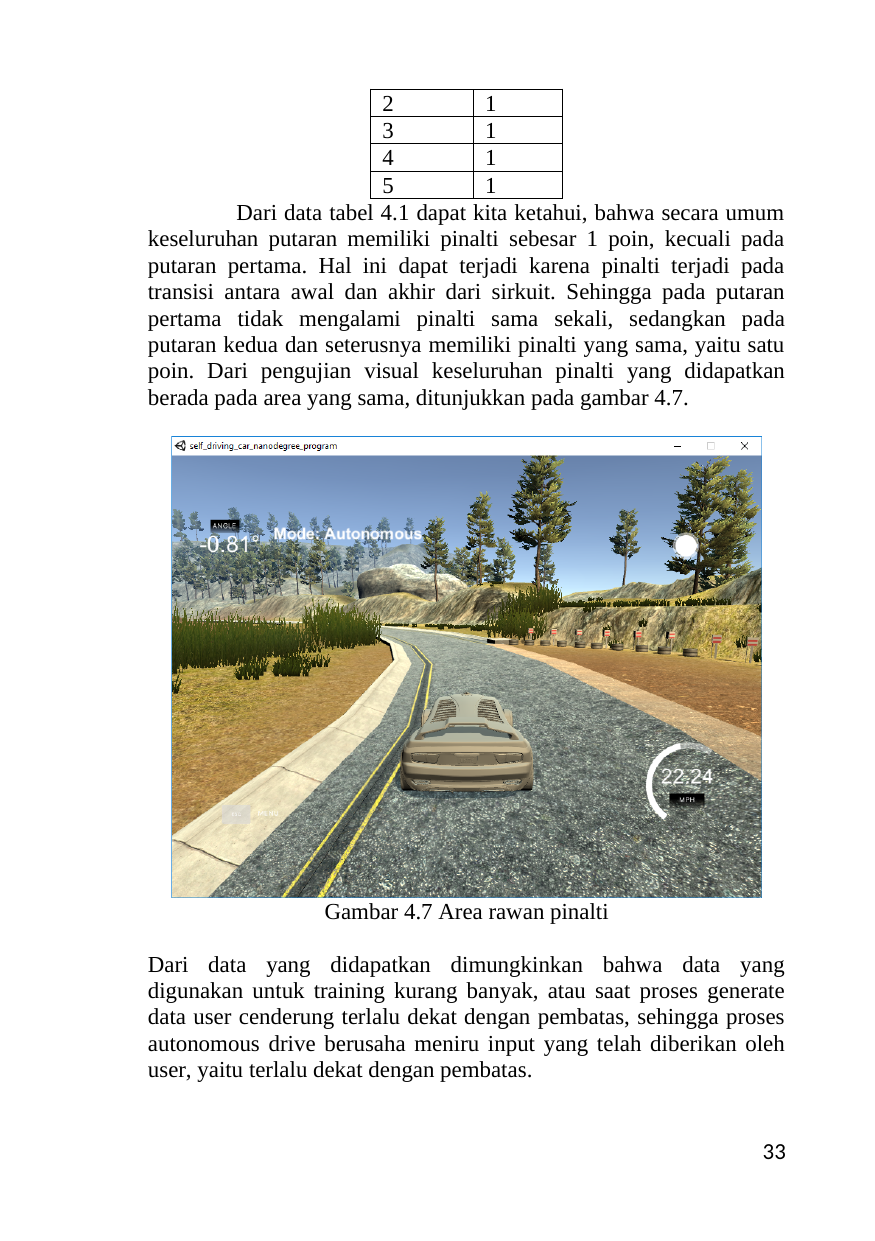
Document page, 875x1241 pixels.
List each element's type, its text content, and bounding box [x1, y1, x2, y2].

text Dari data tabel 4.1 dapat kita ketahui, bahwa secara umum keseluruhan putaran memiliki pinalti sebesar 1 poin, kecuali pada putaran pertama. Hal ini dapat terjadi karena pinalti terjadi pada transisi antara awal dan akhir dari sirkuit. Sehingga pada putaran pertama tidak mengalami pinalti sama sekali, sedangkan pada putaran kedua dan seterusnya memiliki pinalti yang sama, yaitu satu poin. Dari pengujian visual keseluruhan pinalti yang didapatkan berada pada area yang sama, ditunjukkan pada gambar 4.7. [148, 199, 786, 410]
table_cell 1 [474, 144, 562, 171]
table_cell 1 [474, 90, 562, 116]
table_cell 5 [371, 172, 473, 198]
table_cell 2 [371, 90, 473, 116]
picture [171, 436, 762, 898]
text Gambar 4.7 Area rawan pinalti [148, 898, 786, 924]
table_cell 1 [474, 172, 562, 198]
table_cell 4 [371, 144, 473, 171]
table_cell 1 [474, 117, 562, 143]
table_cell 3 [371, 117, 473, 143]
text Dari data yang didapatkan dimungkinkan bahwa data yang digunakan untuk training kurang banyak, atau saat proses generate data user cenderung terlalu dekat dengan pembatas, sehingga proses autonomous drive berusaha meniru input yang telah diberikan oleh user, yaitu terlalu dekat dengan pembatas. [148, 951, 786, 1082]
